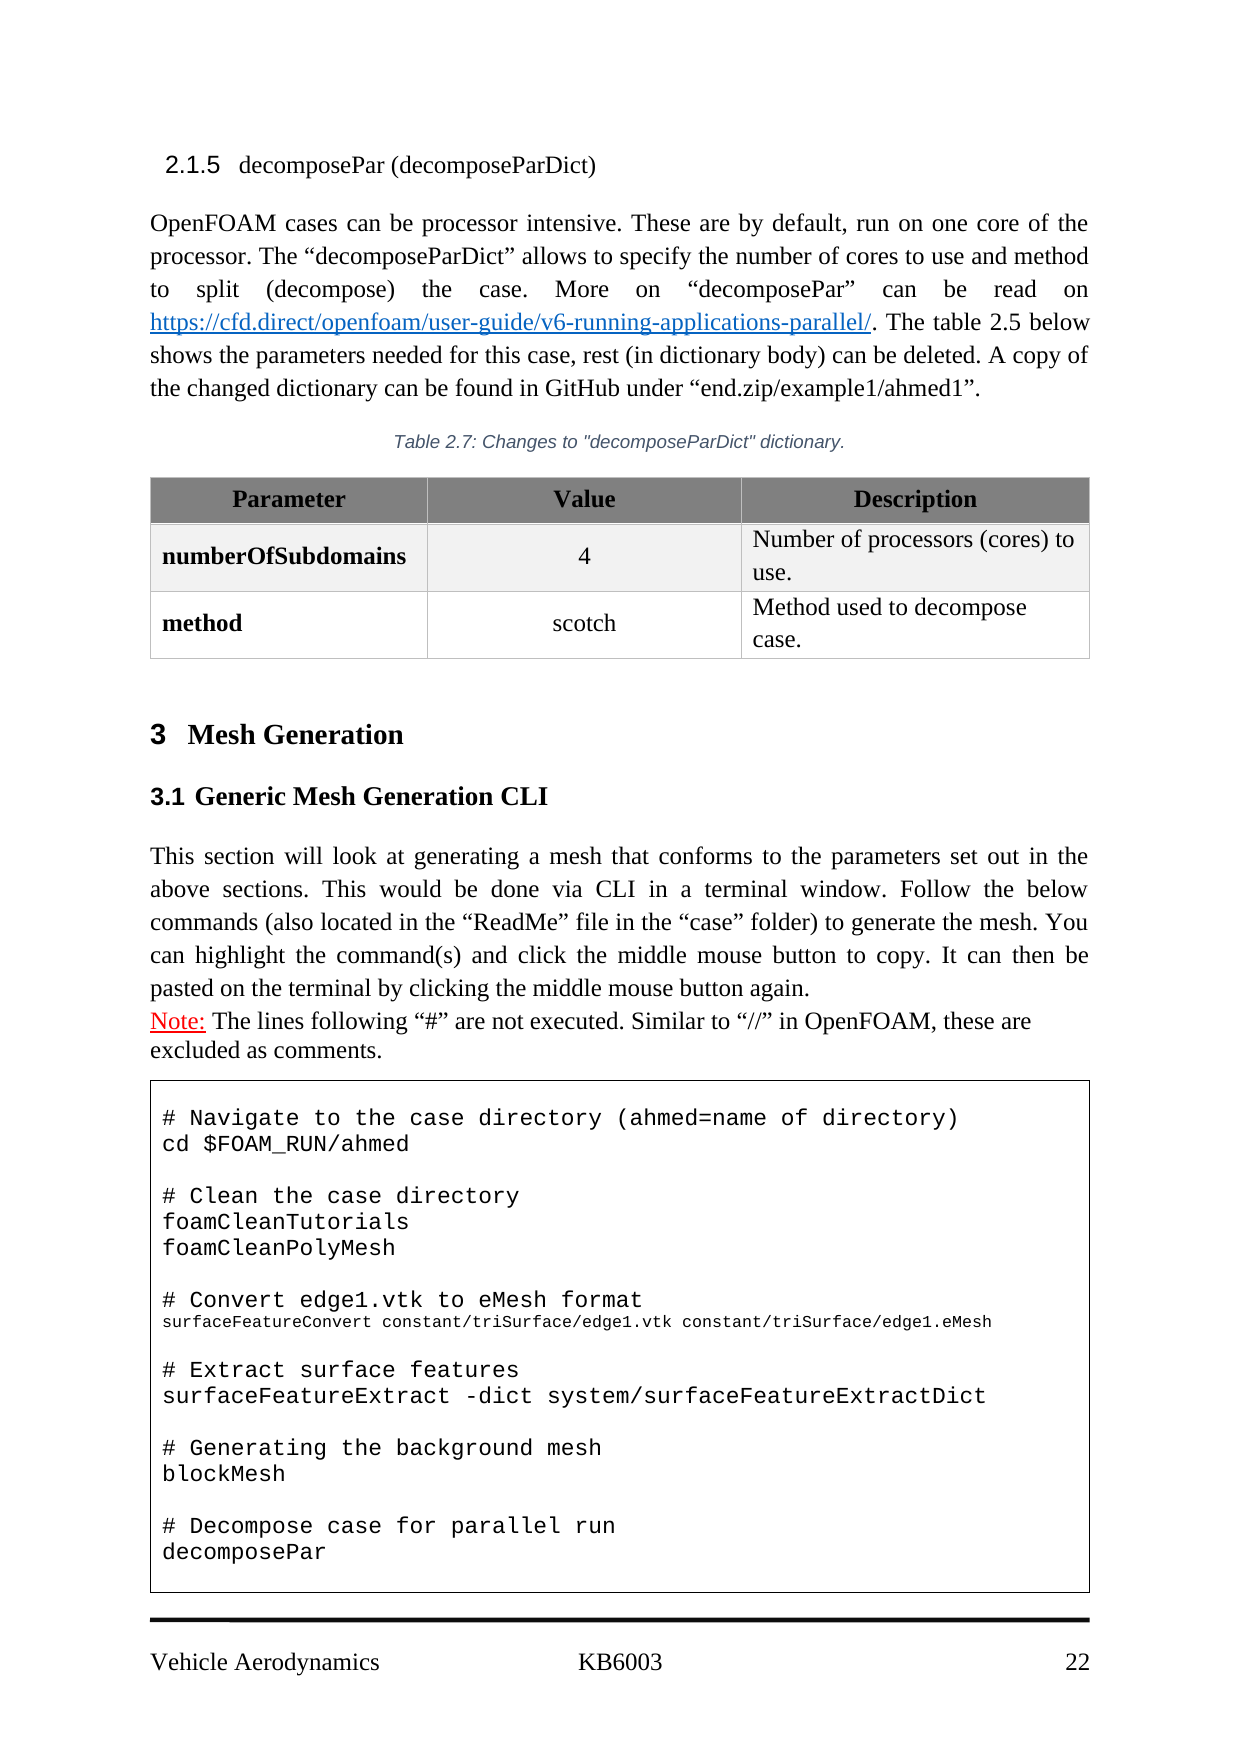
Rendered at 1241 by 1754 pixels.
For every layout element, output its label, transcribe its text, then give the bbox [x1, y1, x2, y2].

table_cell method [151, 592, 427, 658]
text This section will look at generating a mesh that conforms to the parameters set out in the above sections. This would be done via CLI in a terminal window. Follow the below commands (also located in the “ReadMe” file in the “case” folder) to generate the mesh. You can highlight the command(s) and click the middle mouse button to copy. It can then be pasted on the terminal by clicking the middle mouse button again. [150, 841, 1090, 1002]
table_header Value [428, 478, 741, 523]
table_header Description [742, 478, 1089, 523]
table_header Parameter [151, 478, 427, 523]
text OpenFOAM cases can be processor intensive. These are by default, run on one core of the processor. The “decomposeParDict” allows to specify the number of cores to use and method to split (decompose) the case. More on “decomposePar” can be read on https://cfd.direct/openfoam/user-guide/v6-running-applications-parallel/. The table 2.5 below shows the parameters needed for this case, rest (in dictionary body) can be deleted. A copy of the changed dictionary can be found in GitHub under “end.zip/example1/ahmed1”. [150, 208, 1090, 402]
subtitle decomposePar (decomposeParDict) [165, 150, 1090, 179]
table_cell scotch [428, 592, 741, 658]
text Note: The lines following “#” are not executed. Similar to “//” in OpenFOAM, these are excluded as comments. [150, 1006, 1090, 1064]
subtitle Generic Mesh Generation CLI [150, 780, 1090, 811]
subtitle Mesh Generation [150, 717, 1090, 750]
table_cell 4 [428, 525, 741, 591]
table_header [151, 1081, 1089, 1592]
table_cell numberOfSubdomains [151, 525, 427, 591]
table_cell Number of processors (cores) to use. [742, 525, 1089, 591]
table_cell Method used to decompose case. [742, 592, 1089, 658]
